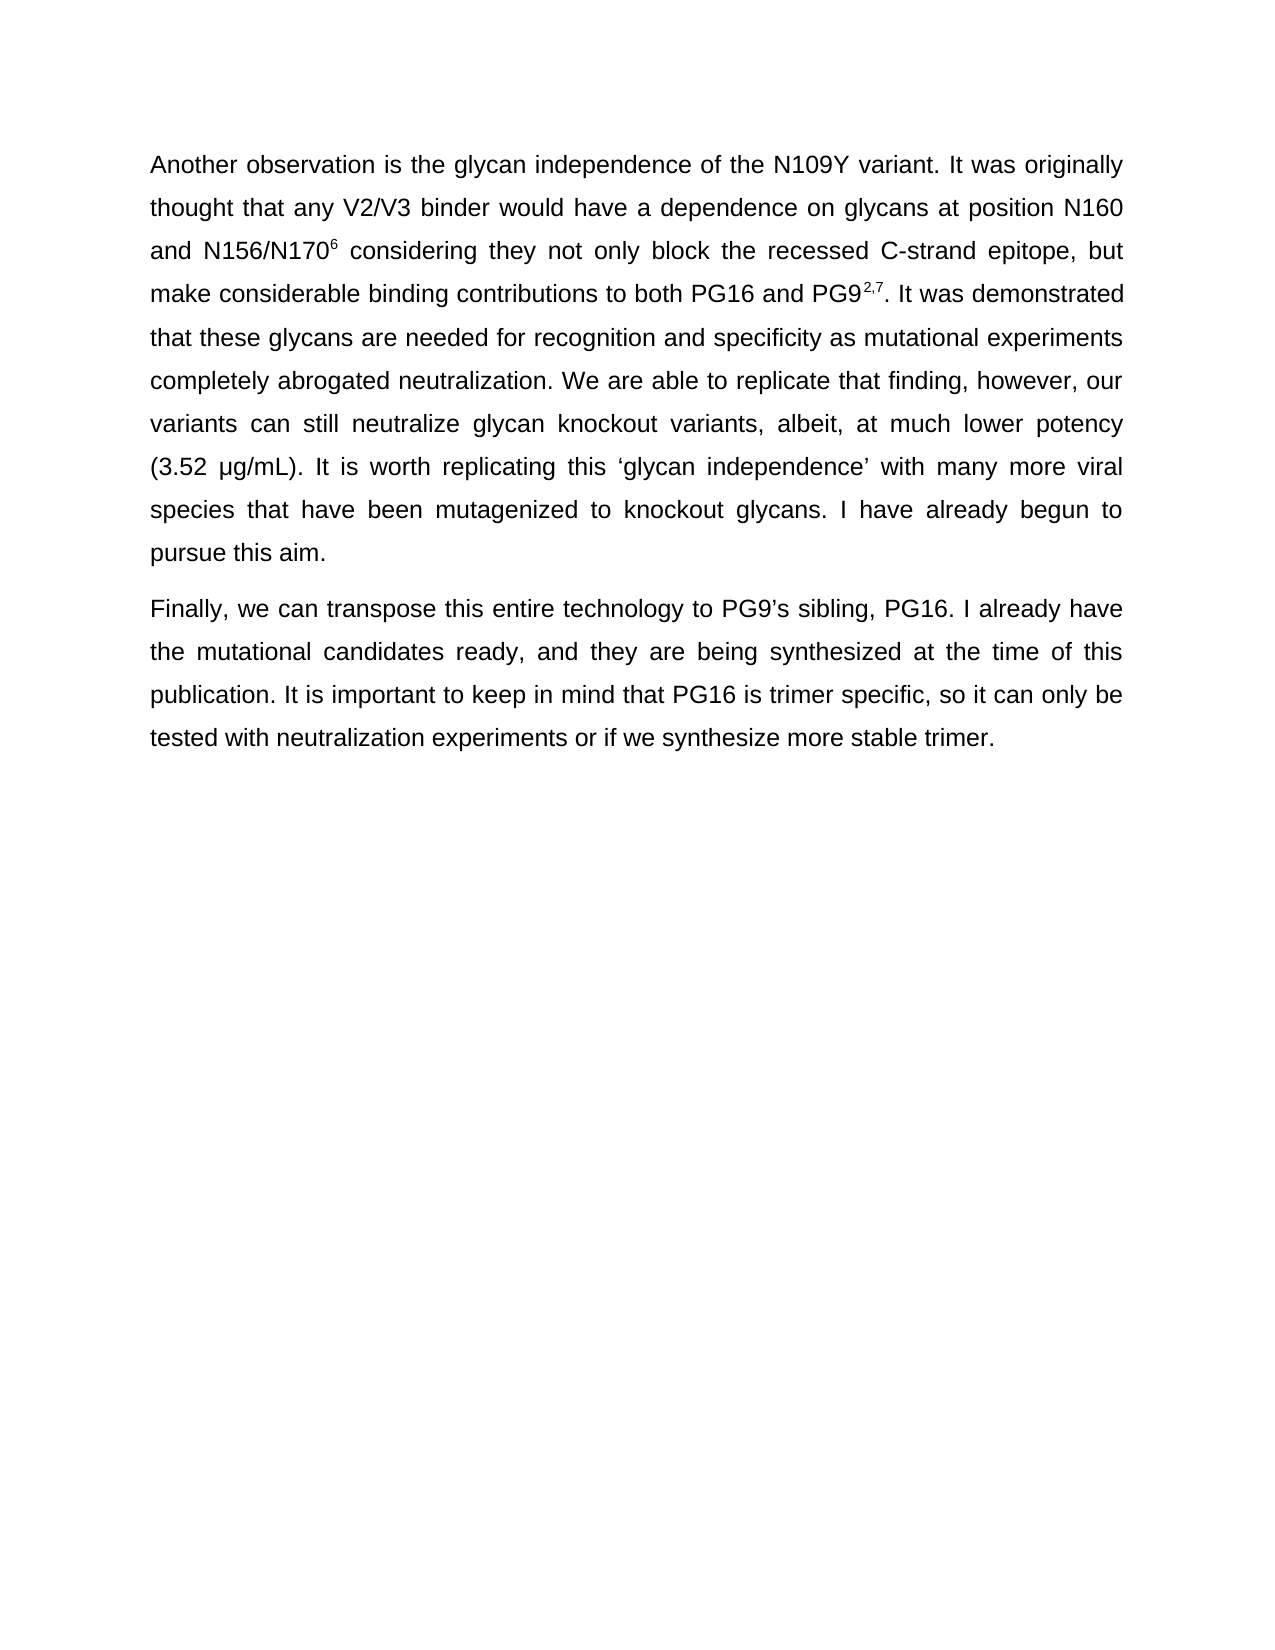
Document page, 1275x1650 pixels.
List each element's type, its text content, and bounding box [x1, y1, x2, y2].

text Finally, we can transpose this entire technology to PG9’s sibling, PG16. I already have the mutational candidates ready, and they are being synthesized at the time of this publication. It is important to keep in mind that PG16 is trimer specific, so it can only be tested with neutralization experiments or if we synthesize more stable trimer. [150, 594, 1125, 752]
text Another observation is the glycan independence of the N109Y variant. It was originally thought that any V2/V3 binder would have a dependence on glycans at position N160 and N156/N1706 considering they not only block the recessed C-strand epitope, but make considerable binding contributions to both PG16 and PG92,7. It was demonstrated that these glycans are needed for recognition and specificity as mutational experiments completely abrogated neutralization. We are able to replicate that finding, however, our variants can still neutralize glycan knockout variants, albeit, at much lower potency (3.52 μg/mL). It is worth replicating this ‘glycan independence’ with many more viral species that have been mutagenized to knockout glycans. I have already begun to pursue this aim. [150, 150, 1125, 567]
